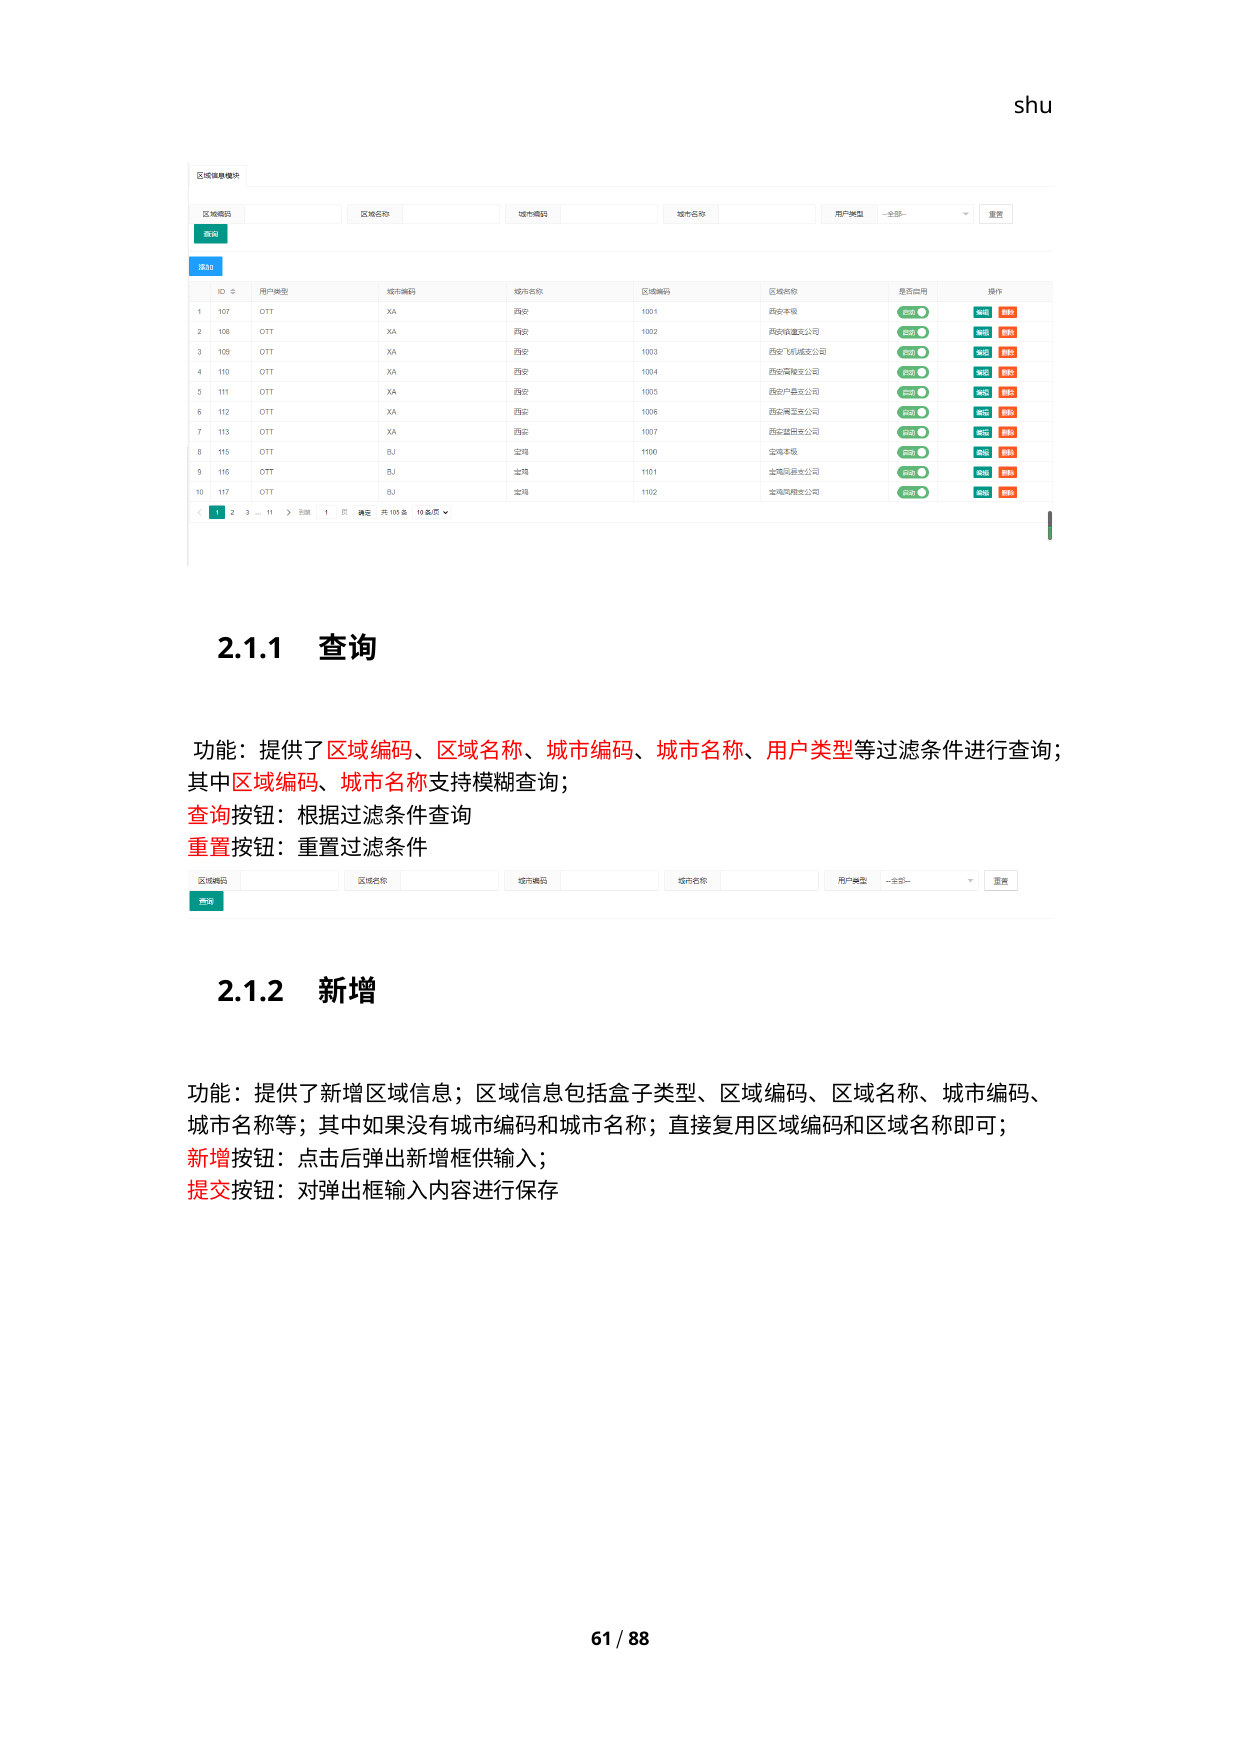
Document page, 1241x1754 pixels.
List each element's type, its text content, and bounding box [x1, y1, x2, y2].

subtitle 新增 [217, 957, 1053, 1022]
text 新增按钮：点击后弹出新增框供输入； [187, 1141, 1053, 1173]
text 提交按钮：对弹出框输入内容进行保存 [187, 1173, 1053, 1206]
subtitle 查询 [217, 614, 1053, 679]
text 功能：提供了新增区域信息；区域信息包括盒子类型、区域编码、区域名称、城市编码、城市名称等；其中如果没有城市编码和城市名称；直接复用区域编码和区域名称即可； [187, 1076, 1053, 1141]
text 功能：提供了区域编码、区域名称、城市编码、城市名称、用户类型等过滤条件进行查询；其中区域编码、城市名称支持模糊查询； [187, 732, 1053, 797]
picture [187, 862, 1053, 919]
text 查询按钮：根据过滤条件查询 [187, 797, 1053, 830]
text 重置按钮：重置过滤条件 [187, 830, 1053, 862]
picture [187, 162, 1053, 566]
